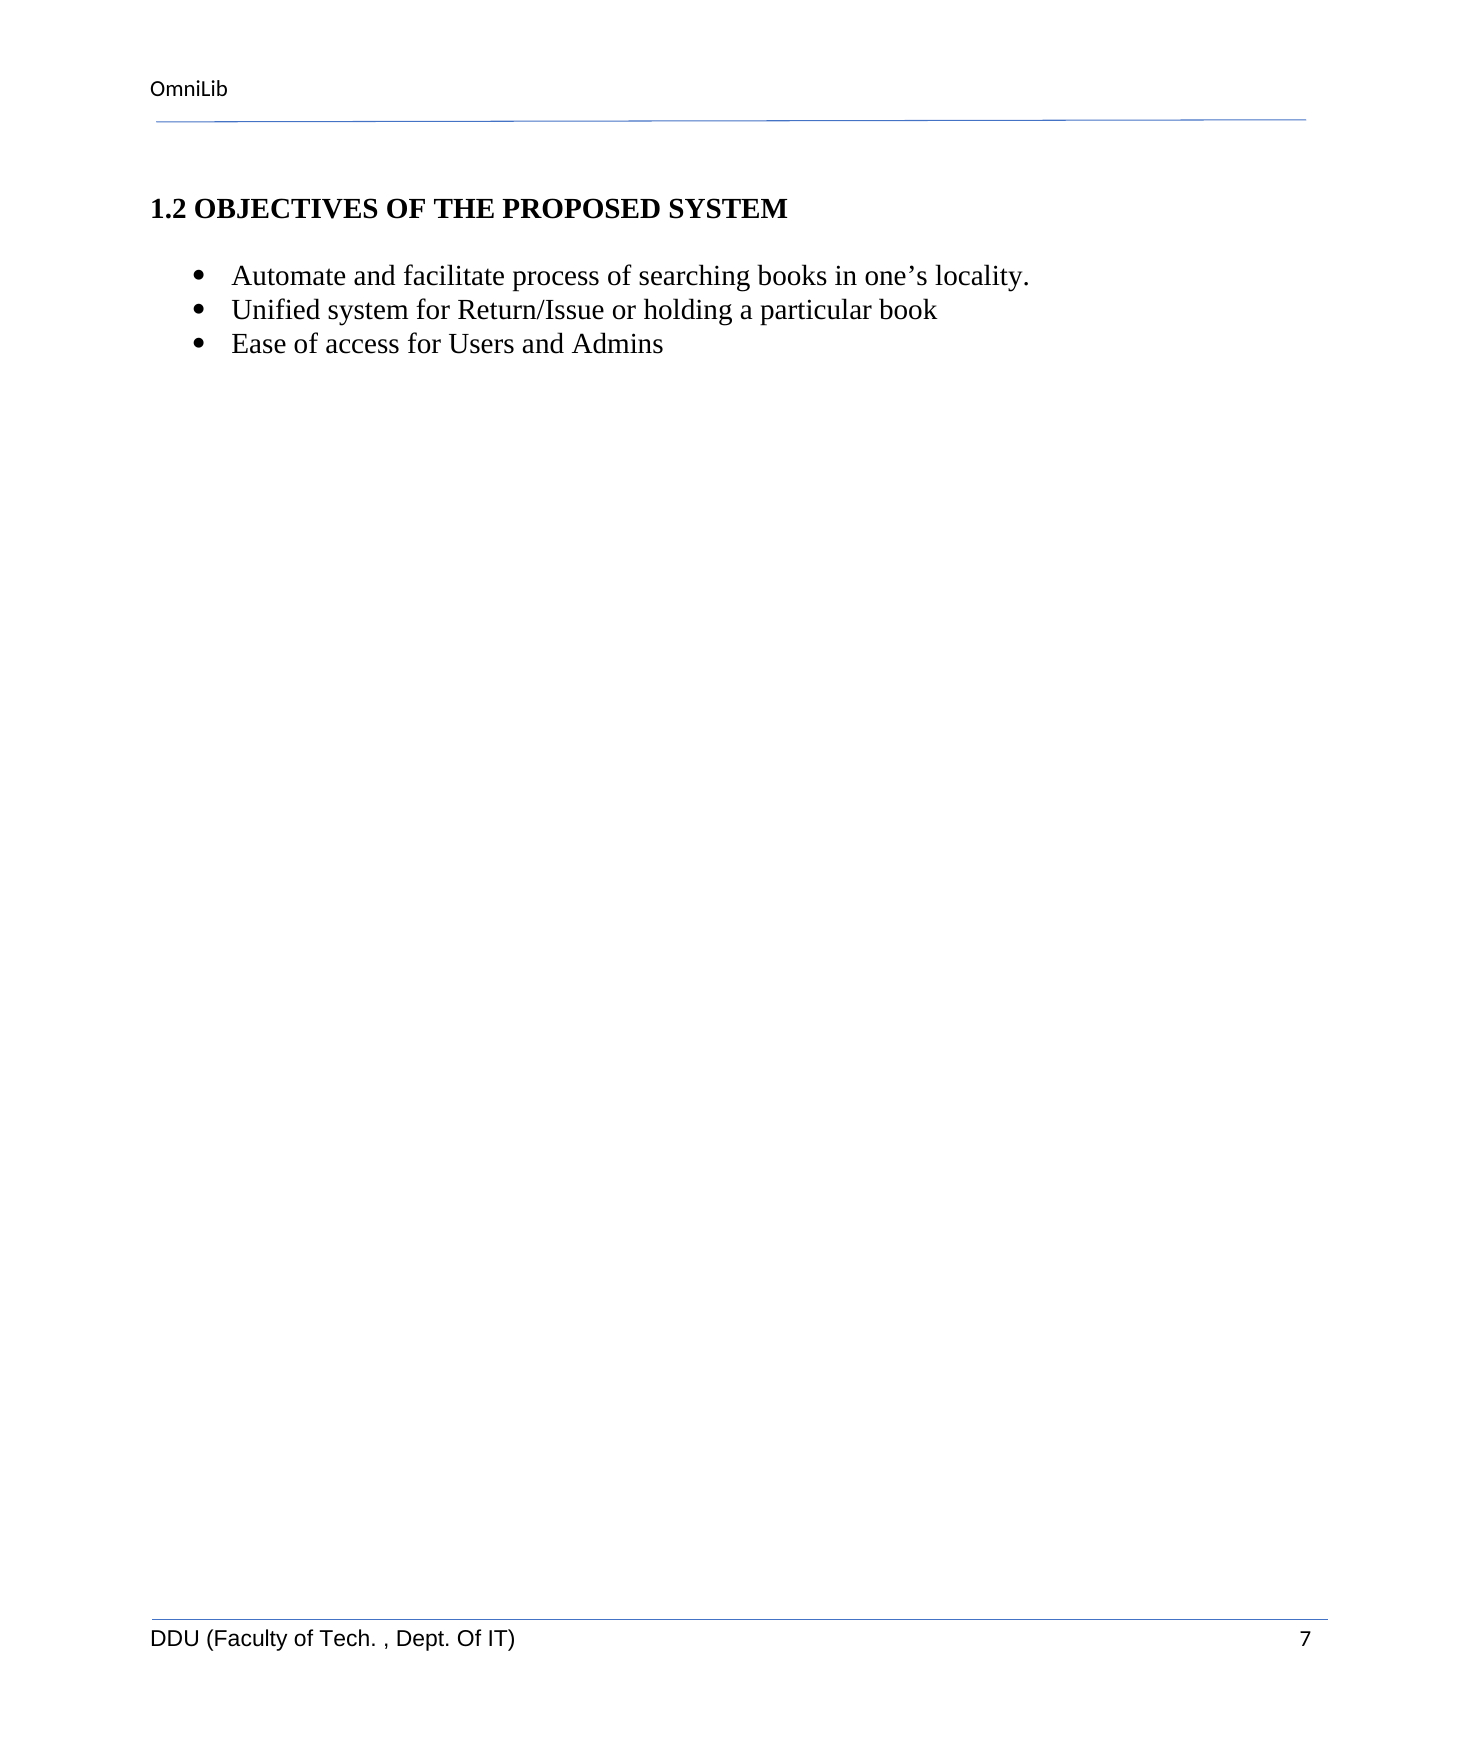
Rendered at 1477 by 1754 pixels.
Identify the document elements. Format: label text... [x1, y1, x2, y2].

list Automate and facilitate process of searching books in one’s locality. [194, 258, 1326, 292]
list Ease of access for Users and Admins [194, 326, 1326, 359]
list Unified system for Return/Issue or holding a particular book [194, 292, 1326, 326]
text 1.2 OBJECTIVES OF THE PROPOSED SYSTEM [150, 191, 1326, 225]
